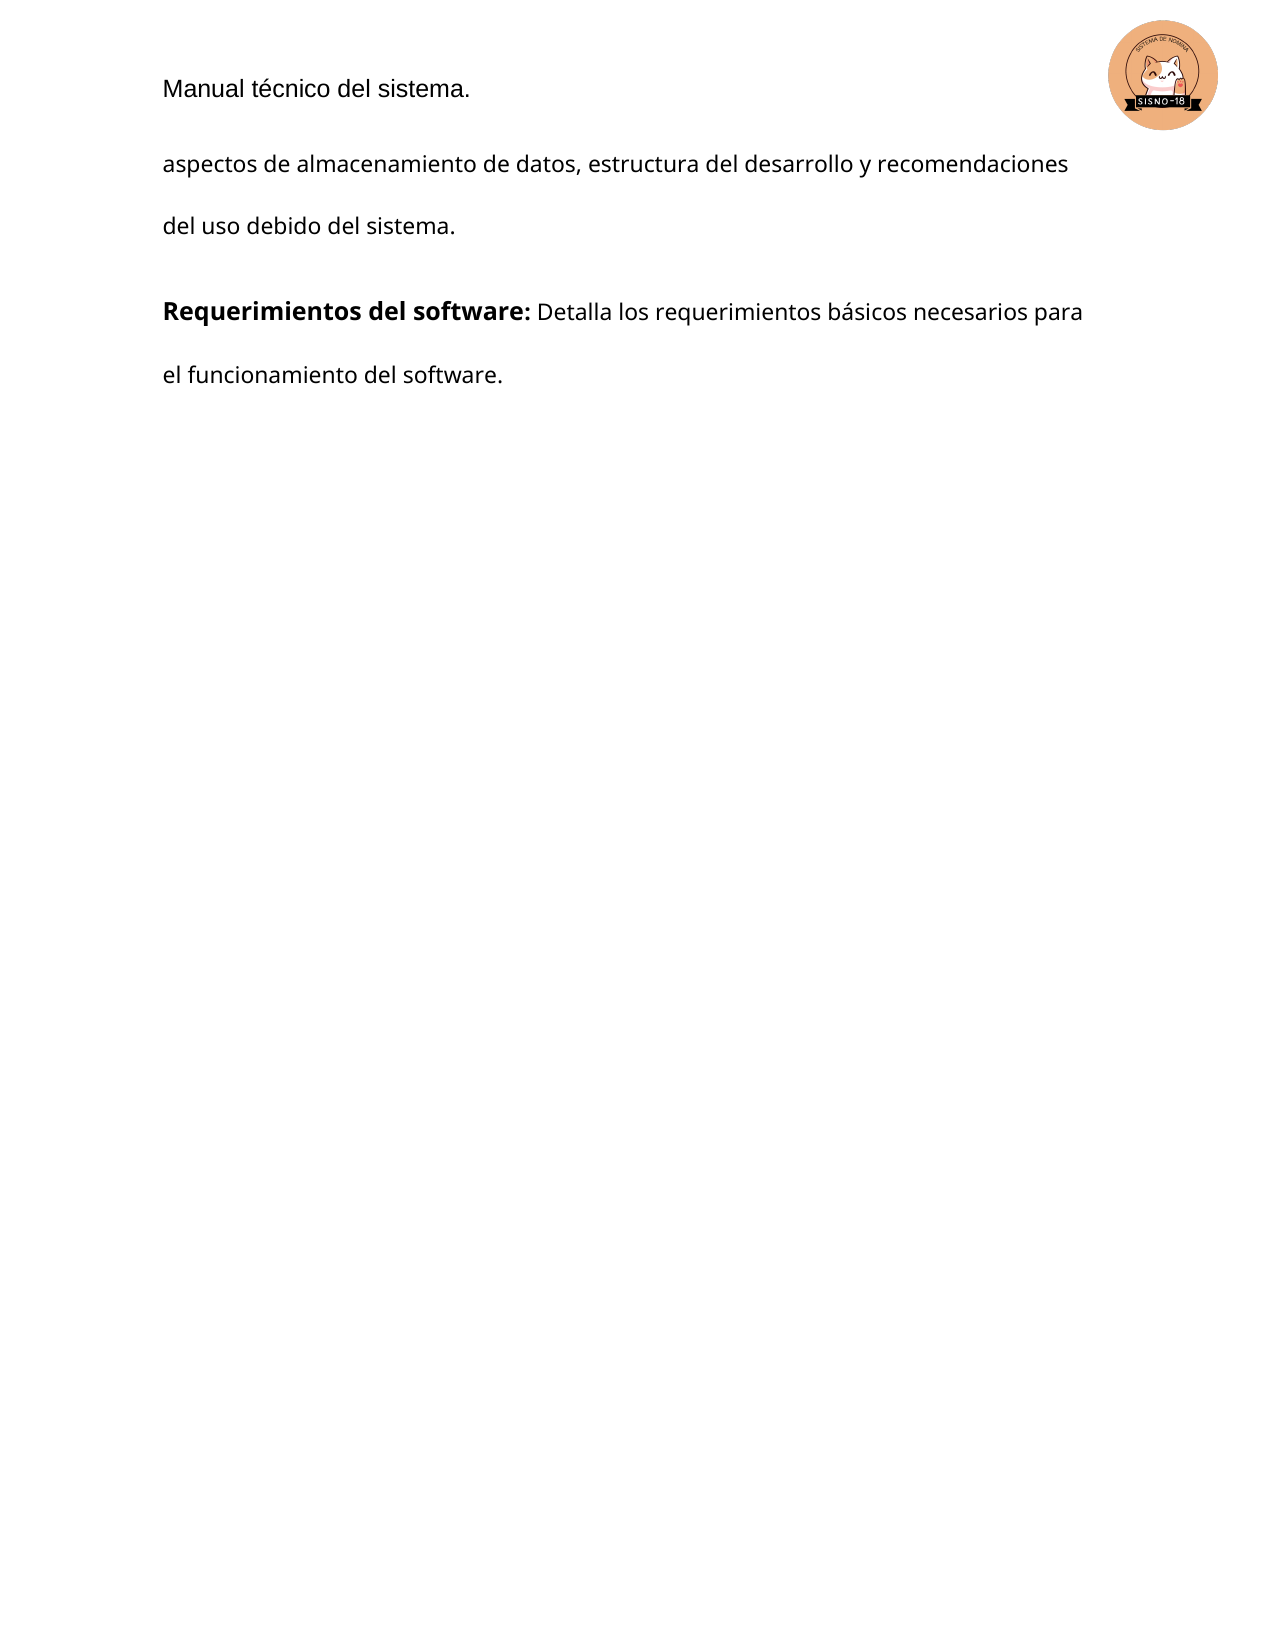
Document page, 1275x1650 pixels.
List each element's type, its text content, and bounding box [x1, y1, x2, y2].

picture [1101, 12, 1225, 136]
text Requerimientos del software: Detalla los requerimientos básicos necesarios para el funcionamiento del software. [162, 293, 1098, 390]
